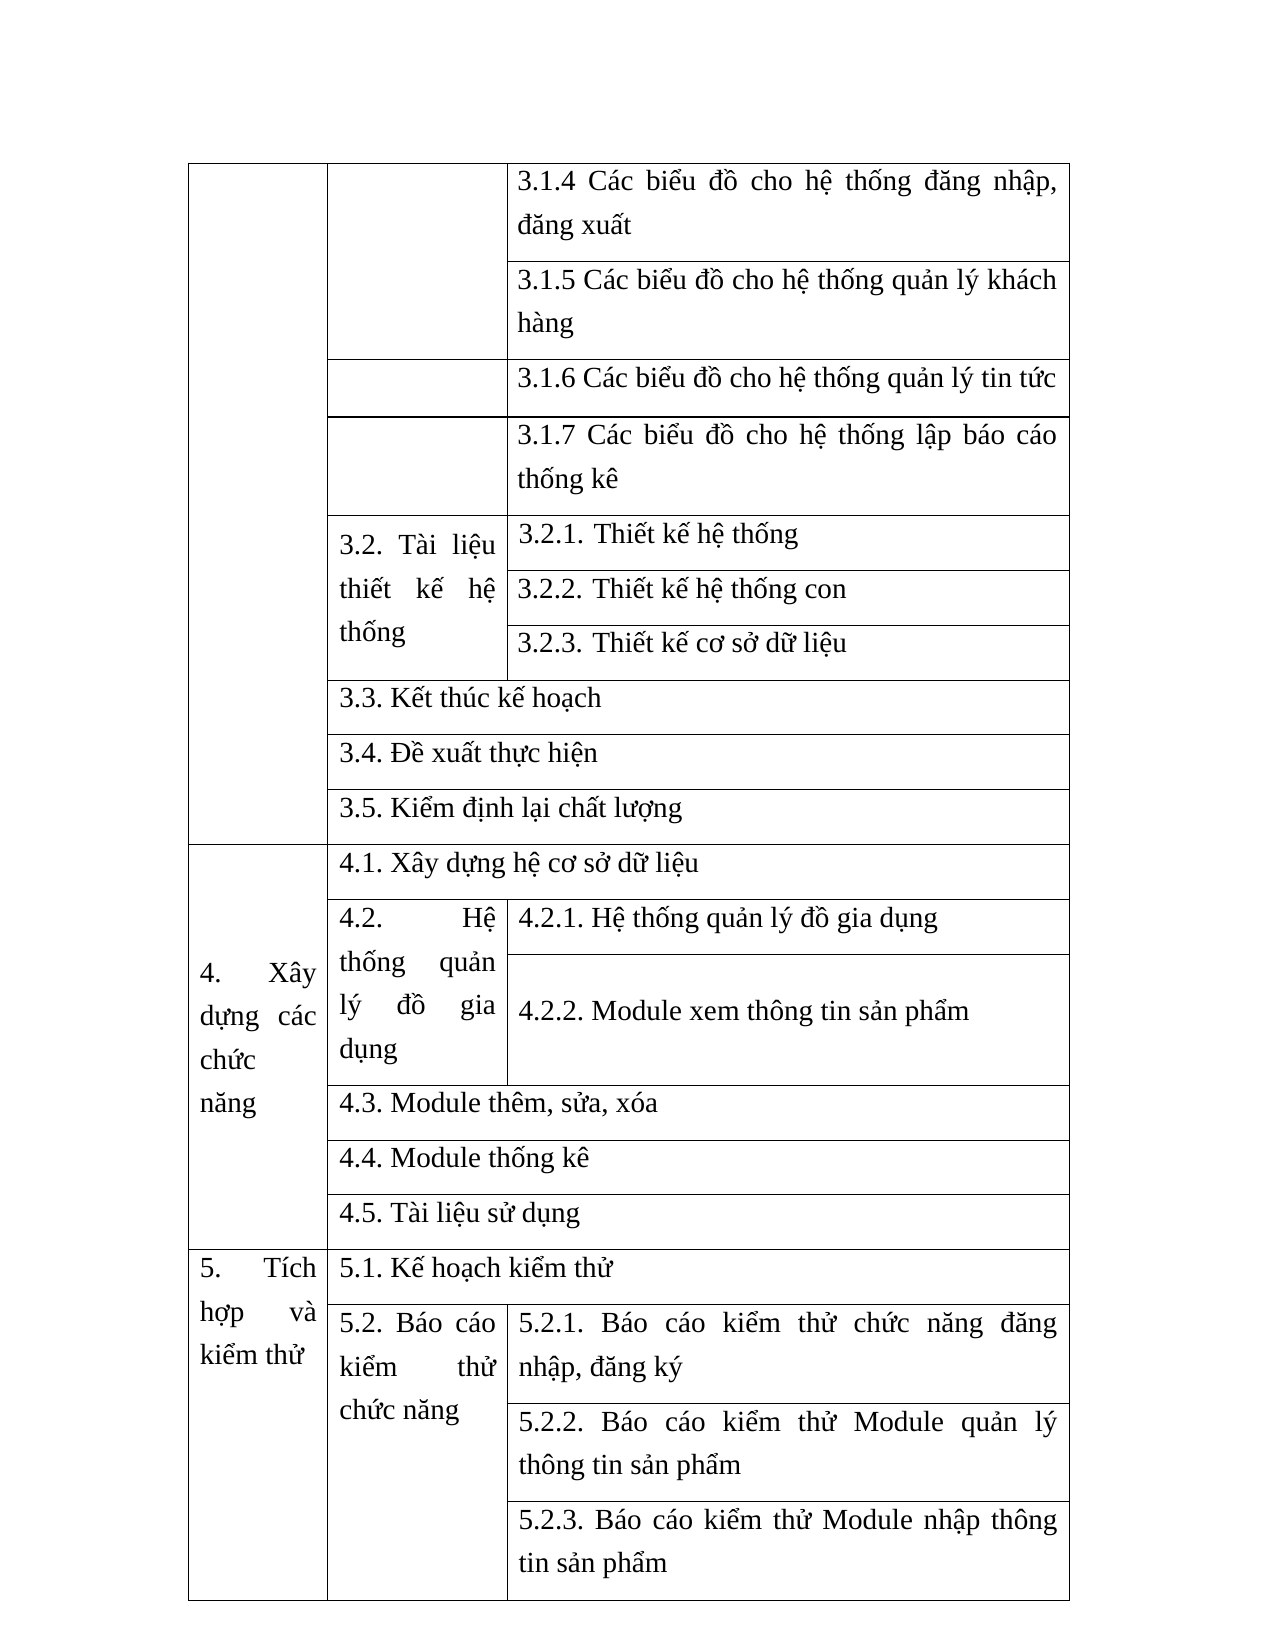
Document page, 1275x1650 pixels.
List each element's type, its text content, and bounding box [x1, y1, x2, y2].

table_cell 4.4. Module thống kê [328, 1141, 1069, 1194]
table_cell 3.4. Đề xuất thực hiện [328, 735, 1069, 789]
table_cell 5.1. Kế hoạch kiểm thử [328, 1250, 1069, 1304]
table_cell 4.1. Xây dựng hệ cơ sở dữ liệu [328, 845, 1069, 899]
table_cell 5.2.2. Báo cáo kiểm thử Module quản lý thông tin sản phẩm [508, 1404, 1069, 1501]
table_cell Thiết kế hệ thống con [508, 571, 1069, 624]
table_cell 4.3. Module thêm, sửa, xóa [328, 1086, 1069, 1139]
table_cell 4.2. Hệ thống quản lý đồ gia dụng [328, 900, 507, 1084]
table_cell 3.3. Kết thúc kế hoạch [328, 681, 1069, 734]
table_cell 4.2.2. Module xem thông tin sản phẩm [508, 955, 1069, 1084]
table_cell 5.2.3. Báo cáo kiểm thử Module nhập thông tin sản phẩm [508, 1502, 1069, 1599]
table_cell [328, 360, 507, 416]
table_cell 3.2. Tài liệu thiết kế hệ thống [328, 516, 507, 679]
table_cell Thiết kế hệ thống [508, 516, 1069, 570]
table_cell 3.1.4 Các biểu đồ cho hệ thống đăng nhập, đăng xuất [508, 164, 1069, 261]
table_cell 4. Xây dựng các chức năng [189, 845, 327, 1249]
table_cell 3.1.6 Các biểu đồ cho hệ thống quản lý tin tức [508, 360, 1069, 416]
table_cell [328, 418, 507, 515]
table_cell 3.5. Kiểm định lại chất lượng [328, 790, 1069, 844]
table_cell 5. Tích hợp và kiểm thử [189, 1250, 327, 1599]
table_cell 5.2. Báo cáo kiểm thử chức năng [328, 1305, 507, 1599]
table_cell 5.2.1. Báo cáo kiểm thử chức năng đăng nhập, đăng ký [508, 1305, 1069, 1403]
table_cell 4.2.1. Hệ thống quản lý đồ gia dụng [508, 900, 1069, 954]
table_cell 3.1.5 Các biểu đồ cho hệ thống quản lý khách hàng [508, 262, 1069, 359]
table_cell 4.5. Tài liệu sử dụng [328, 1195, 1069, 1249]
table_cell 3.1.7 Các biểu đồ cho hệ thống lập báo cáo thống kê [508, 418, 1069, 515]
table_cell Thiết kế cơ sở dữ liệu [508, 626, 1069, 679]
